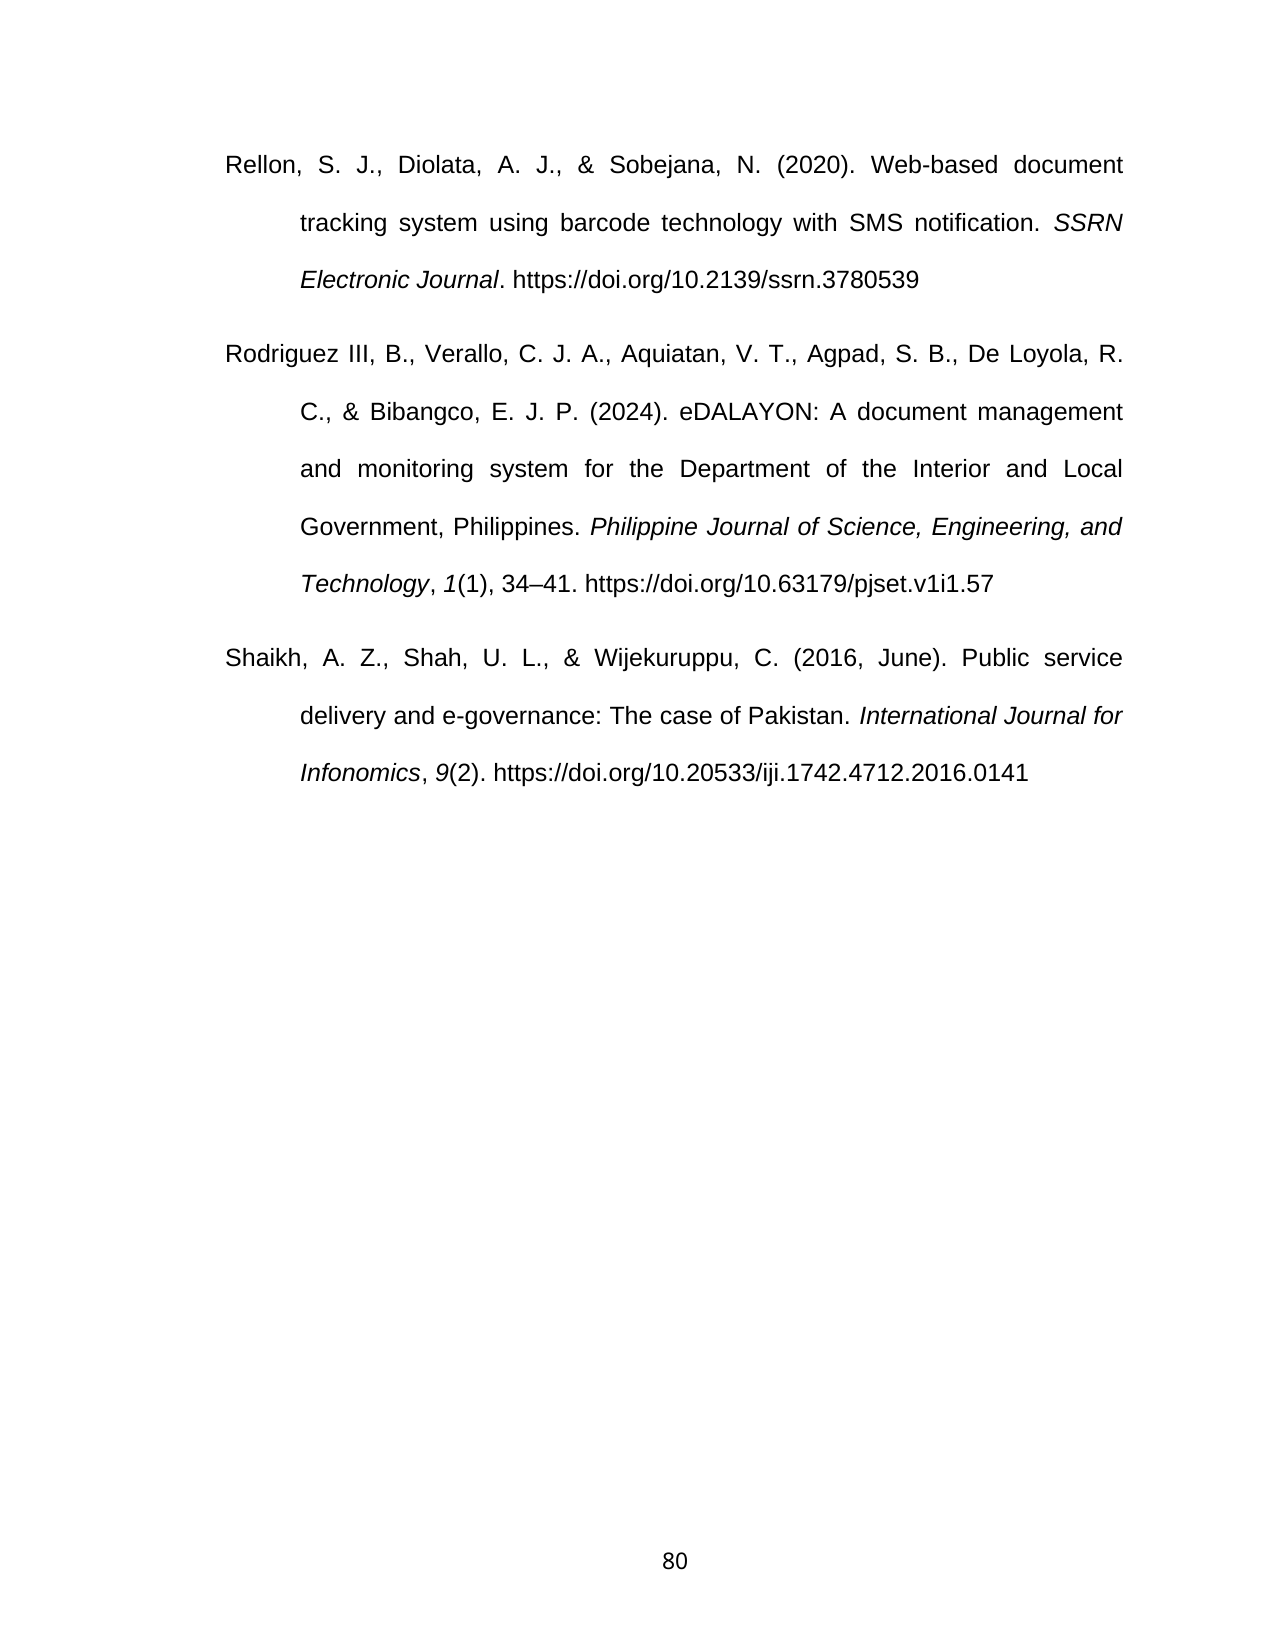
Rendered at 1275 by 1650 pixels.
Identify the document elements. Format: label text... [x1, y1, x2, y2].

text Shaikh, A. Z., Shah, U. L., & Wijekuruppu, C. (2016, June). Public service delivery and e-governance: The case of Pakistan. International Journal for Infonomics, 9(2). https://doi.org/10.20533/iji.1742.4712.2016.0141 [225, 643, 1125, 787]
text Rellon, S. J., Diolata, A. J., & Sobejana, N. (2020). Web-based document tracking system using barcode technology with SMS notification. SSRN Electronic Journal. https://doi.org/10.2139/ssrn.3780539 [225, 150, 1125, 294]
text Rodriguez III, B., Verallo, C. J. A., Aquiatan, V. T., Agpad, S. B., De Loyola, R. C., & Bibangco, E. J. P. (2024). eDALAYON: A document management and monitoring system for the Department of the Interior and Local Government, Philippines. Philippine Journal of Science, Engineering, and Technology, 1(1), 34–41. https://doi.org/10.63179/pjset.v1i1.57 [225, 339, 1125, 598]
